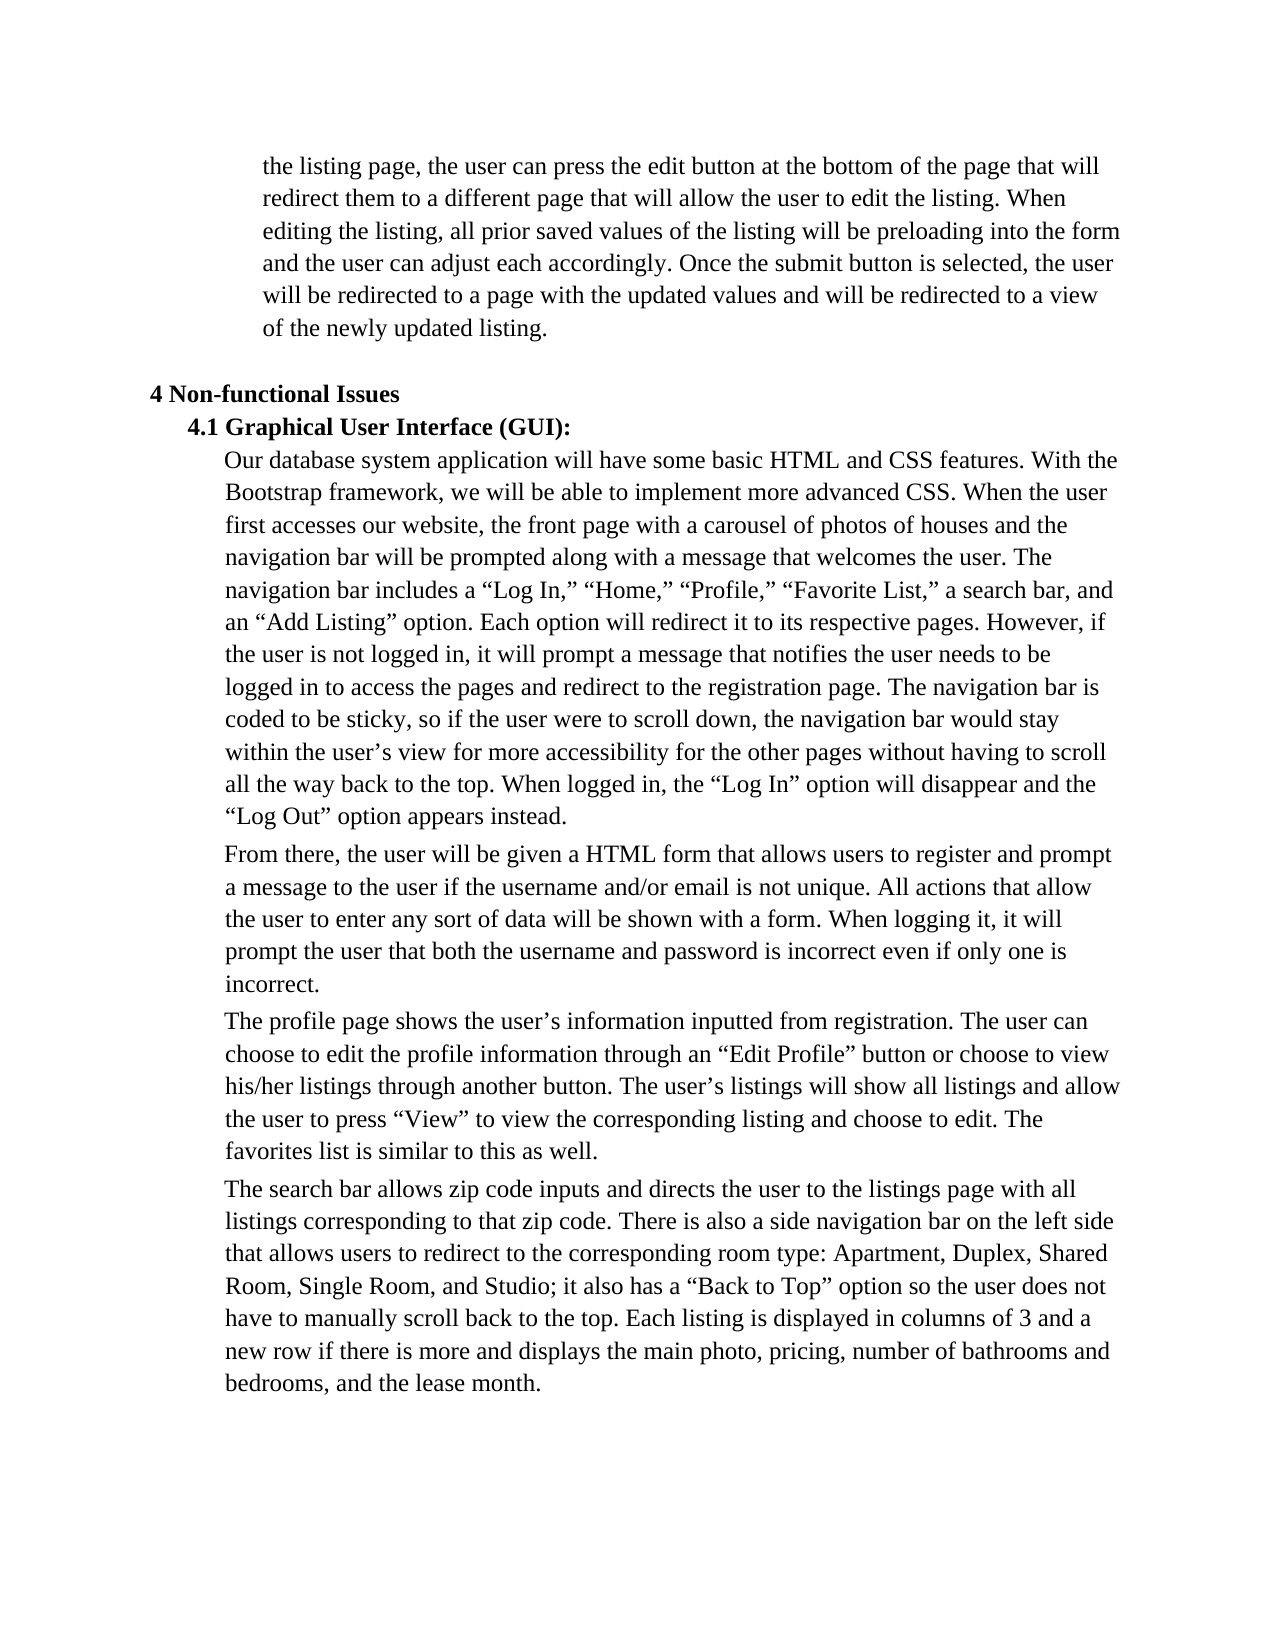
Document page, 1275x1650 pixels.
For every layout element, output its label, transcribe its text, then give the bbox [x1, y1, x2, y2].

text Our database system application will have some basic HTML and CSS features. With the Bootstrap framework, we will be able to implement more advanced CSS. When the user first accesses our website, the front page with a carousel of photos of houses and the navigation bar will be prompted along with a message that welcomes the user. The navigation bar includes a “Log In,” “Home,” “Profile,” “Favorite List,” a search bar, and an “Add Listing” option. Each option will redirect it to its respective pages. However, if the user is not logged in, it will prompt a message that notifies the user needs to be logged in to access the pages and redirect to the registration page. The navigation bar is coded to be sticky, so if the user were to scroll down, the navigation bar would stay within the user’s view for more accessibility for the other pages without having to scroll all the way back to the top. When logged in, the “Log In” option will disappear and the “Log Out” option appears instead. [224, 445, 1125, 830]
text The search bar allows zip code inputs and directs the user to the listings page with all listings corresponding to that zip code. There is also a side navigation bar on the left side that allows users to redirect to the corresponding room type: Apartment, Duplex, Shared Room, Single Room, and Studio; it also has a “Back to Top” option so the user does not have to manually scroll back to the top. Each listing is displayed in columns of 3 and a new row if there is more and displays the main photo, pricing, number of bathrooms and bedrooms, and the lease month. [224, 1174, 1125, 1397]
list Non-functional Issues [150, 379, 1125, 408]
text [261, 151, 1125, 342]
text From there, the user will be given a HTML form that allows users to register and prompt a message to the user if the username and/or email is not unique. All actions that allow the user to enter any sort of data will be shown with a form. When logging it, it will prompt the user that both the username and password is incorrect even if only one is incorrect. [224, 839, 1125, 997]
list Graphical User Interface (GUI): [187, 412, 1125, 441]
text The profile page shows the user’s information inputted from registration. The user can choose to edit the profile information through an “Edit Profile” button or choose to view his/her listings through another button. The user’s listings will show all listings and allow the user to press “View” to view the corresponding listing and choose to edit. The favorites list is similar to this as well. [224, 1006, 1125, 1165]
